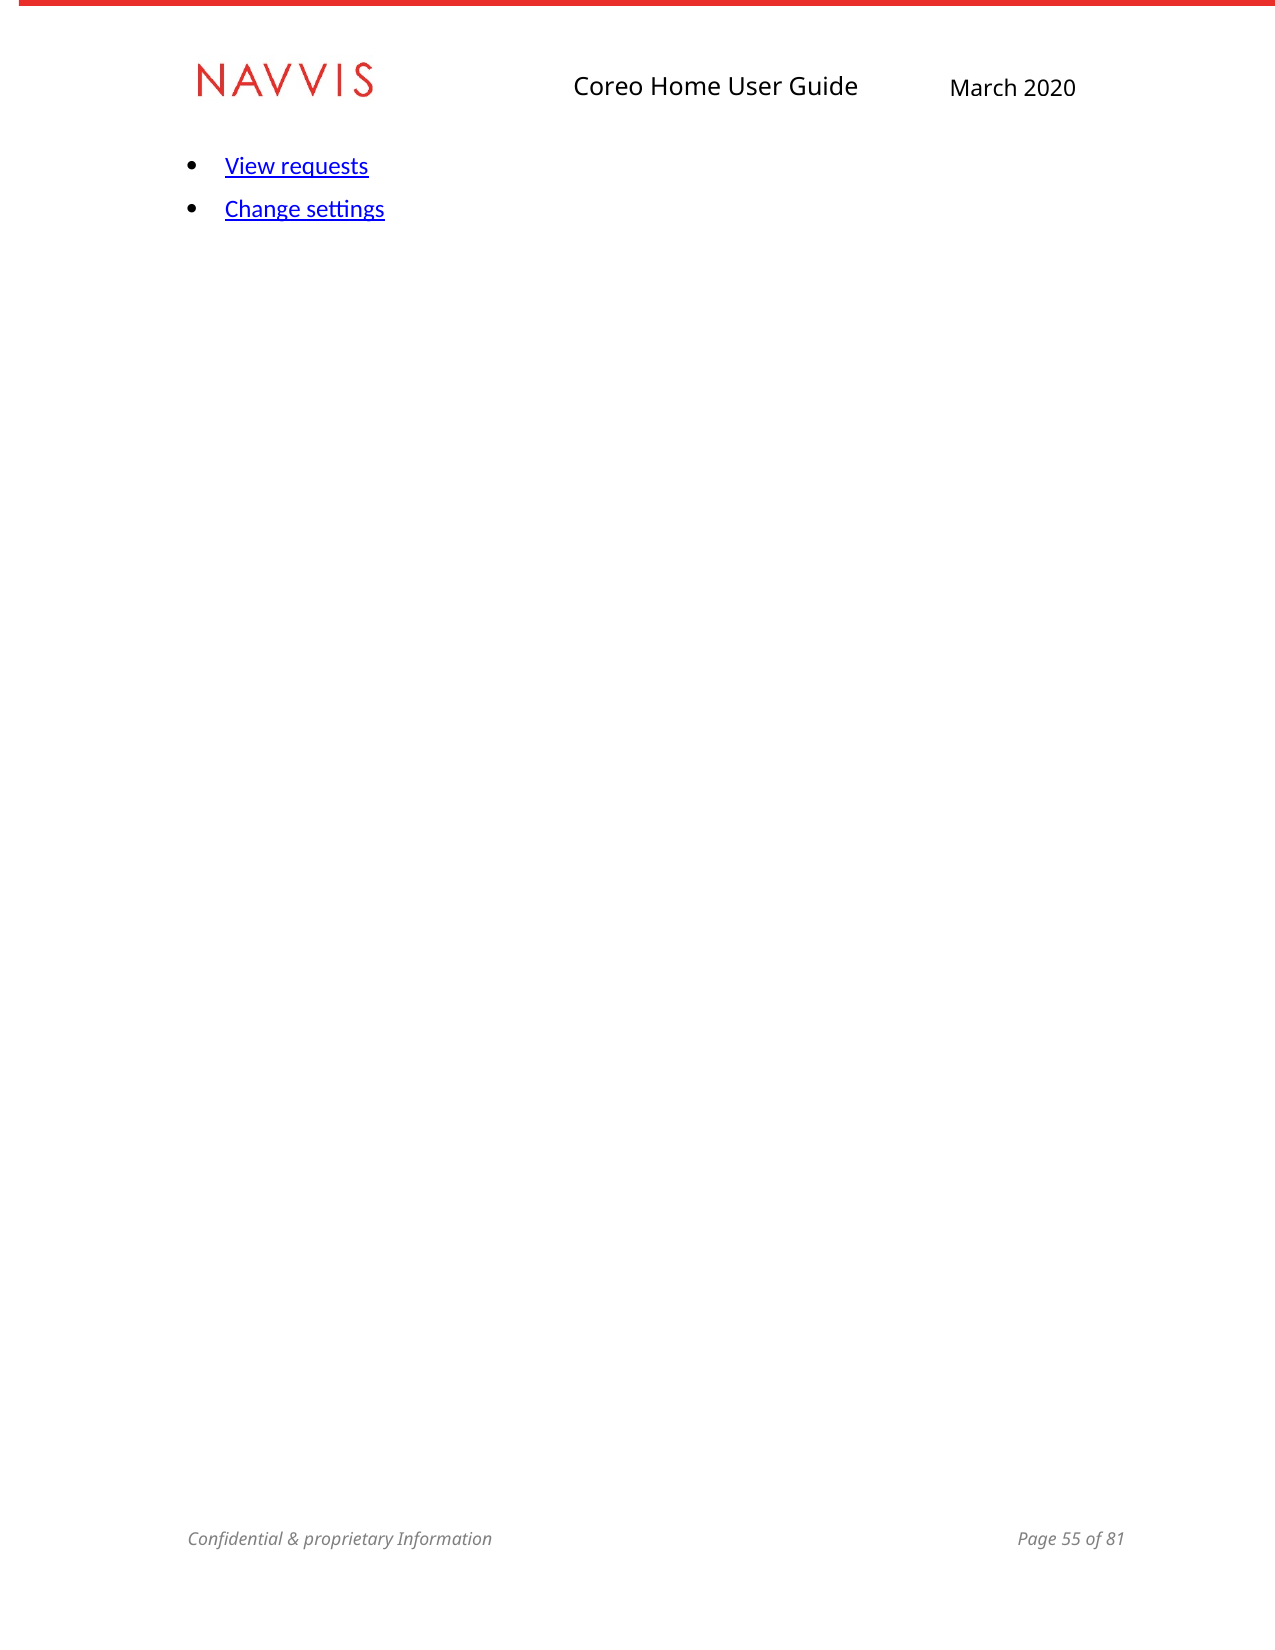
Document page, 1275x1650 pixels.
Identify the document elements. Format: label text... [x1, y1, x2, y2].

picture [187, 55, 383, 104]
list Change settings [187, 193, 1087, 223]
list View requests [187, 150, 1087, 181]
